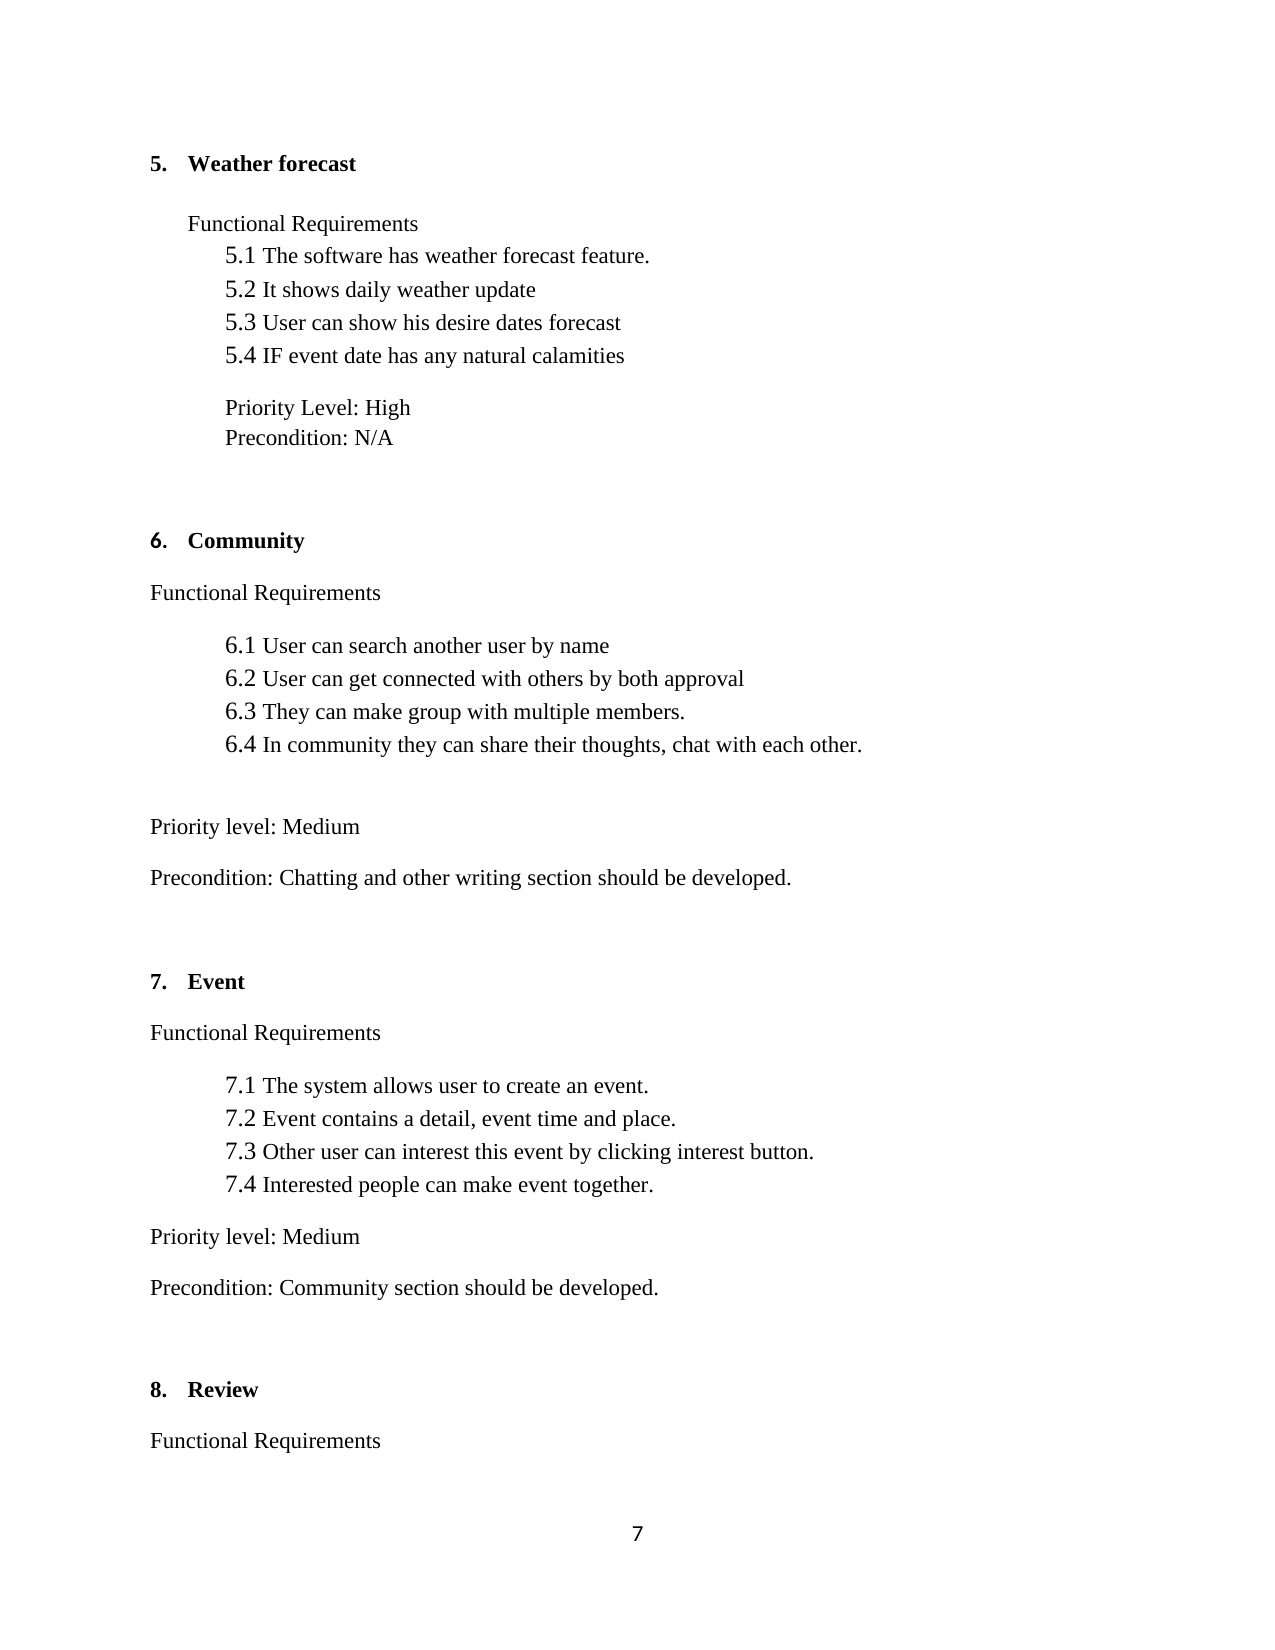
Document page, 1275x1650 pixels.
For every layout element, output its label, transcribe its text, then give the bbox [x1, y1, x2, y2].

list Event contains a detail, event time and place. [225, 1103, 1125, 1132]
list Other user can interest this event by clicking interest button. [225, 1136, 1125, 1165]
list It shows daily weather update [225, 274, 1125, 302]
list The system allows user to create an event. [225, 1070, 1125, 1099]
list Weather forecast [150, 150, 1125, 176]
text Precondition: Chatting and other writing section should be developed. [150, 864, 1125, 890]
list User can get connected with others by both approval [225, 663, 1125, 692]
text Functional Requirements [150, 1019, 1125, 1046]
text Priority Level: High Precondition: N/A [225, 393, 1125, 450]
list In community they can share their thoughts, chat with each other. [225, 729, 1125, 758]
list User can show his desire dates forecast [225, 307, 1125, 335]
list The software has weather forecast feature. [225, 241, 1125, 269]
text Functional Requirements [150, 1427, 1125, 1454]
list Community [150, 526, 1125, 554]
list Event [150, 968, 1125, 994]
list Interested people can make event together. [225, 1169, 1125, 1198]
text Functional Requirements [150, 579, 1125, 605]
text Priority level: Medium [150, 1223, 1125, 1249]
text Precondition: Community section should be developed. [150, 1274, 1125, 1301]
list User can search another user by name [225, 630, 1125, 659]
list Review [150, 1376, 1125, 1403]
text Priority level: Medium [150, 813, 1125, 839]
list They can make group with multiple members. [225, 696, 1125, 725]
list Functional Requirements [187, 210, 1125, 237]
list IF event date has any natural calamities [225, 340, 1125, 368]
